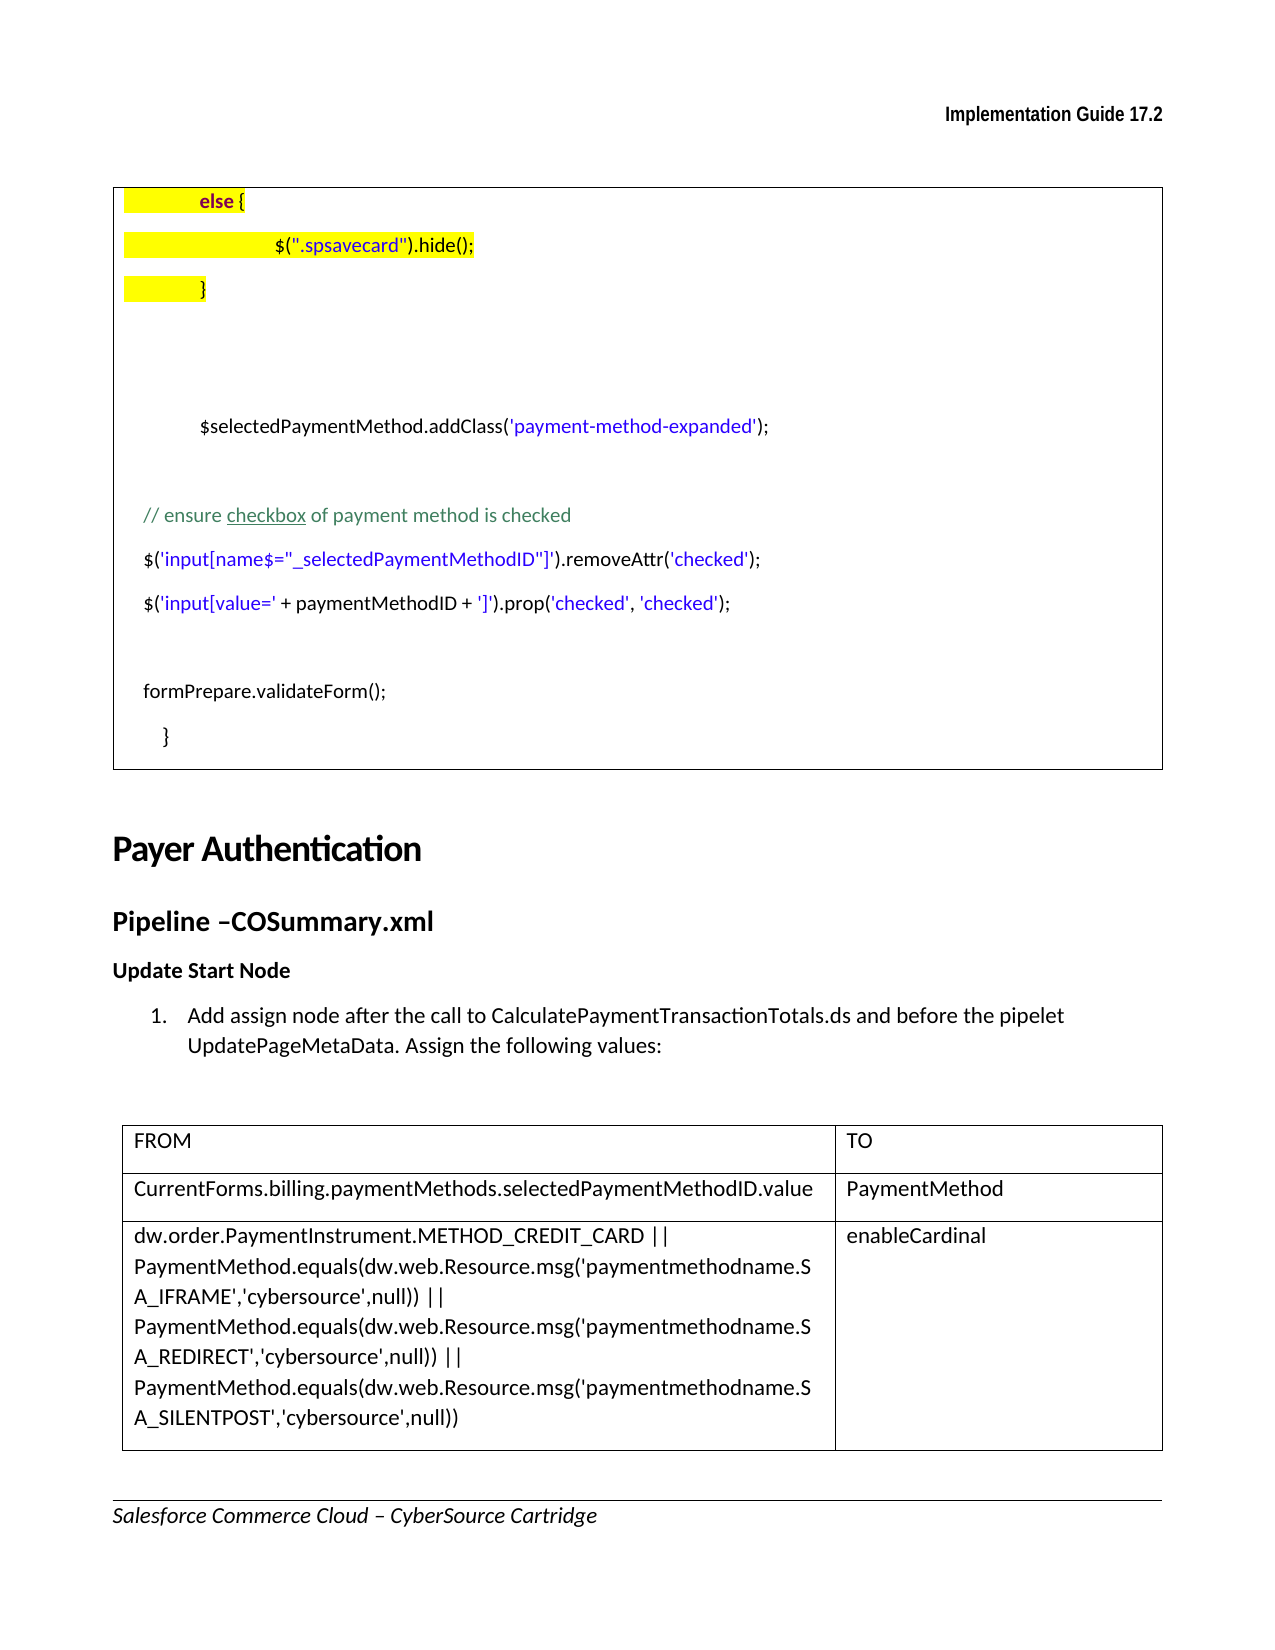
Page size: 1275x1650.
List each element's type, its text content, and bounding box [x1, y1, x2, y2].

subtitle Pipeline –COSummary.xml [112, 903, 1162, 938]
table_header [114, 188, 1162, 769]
subtitle Update Start Node [112, 956, 1162, 984]
table_header TO [836, 1126, 1162, 1173]
table_header FROM [123, 1126, 835, 1173]
list Add assign node after the call to CalculatePaymentTransactionTotals.ds and before the pipelet UpdatePageMetaData. Assign the following values: [150, 1001, 1162, 1059]
table_cell CurrentForms.billing.paymentMethods.selectedPaymentMethodID.value [123, 1174, 835, 1221]
table_cell dw.order.PaymentInstrument.METHOD_CREDIT_CARD || PaymentMethod.equals(dw.web.Resource.msg('paymentmethodname.SA_IFRAME','cybersource',null)) || PaymentMethod.equals(dw.web.Resource.msg('paymentmethodname.SA_REDIRECT','cybersource',null)) || PaymentMethod.equals(dw.web.Resource.msg('paymentmethodname.SA_SILENTPOST','cybersource',null)) [123, 1222, 835, 1449]
table_cell PaymentMethod [836, 1174, 1162, 1221]
subtitle Payer Authentication [112, 825, 1162, 871]
table_cell enableCardinal [836, 1222, 1162, 1449]
